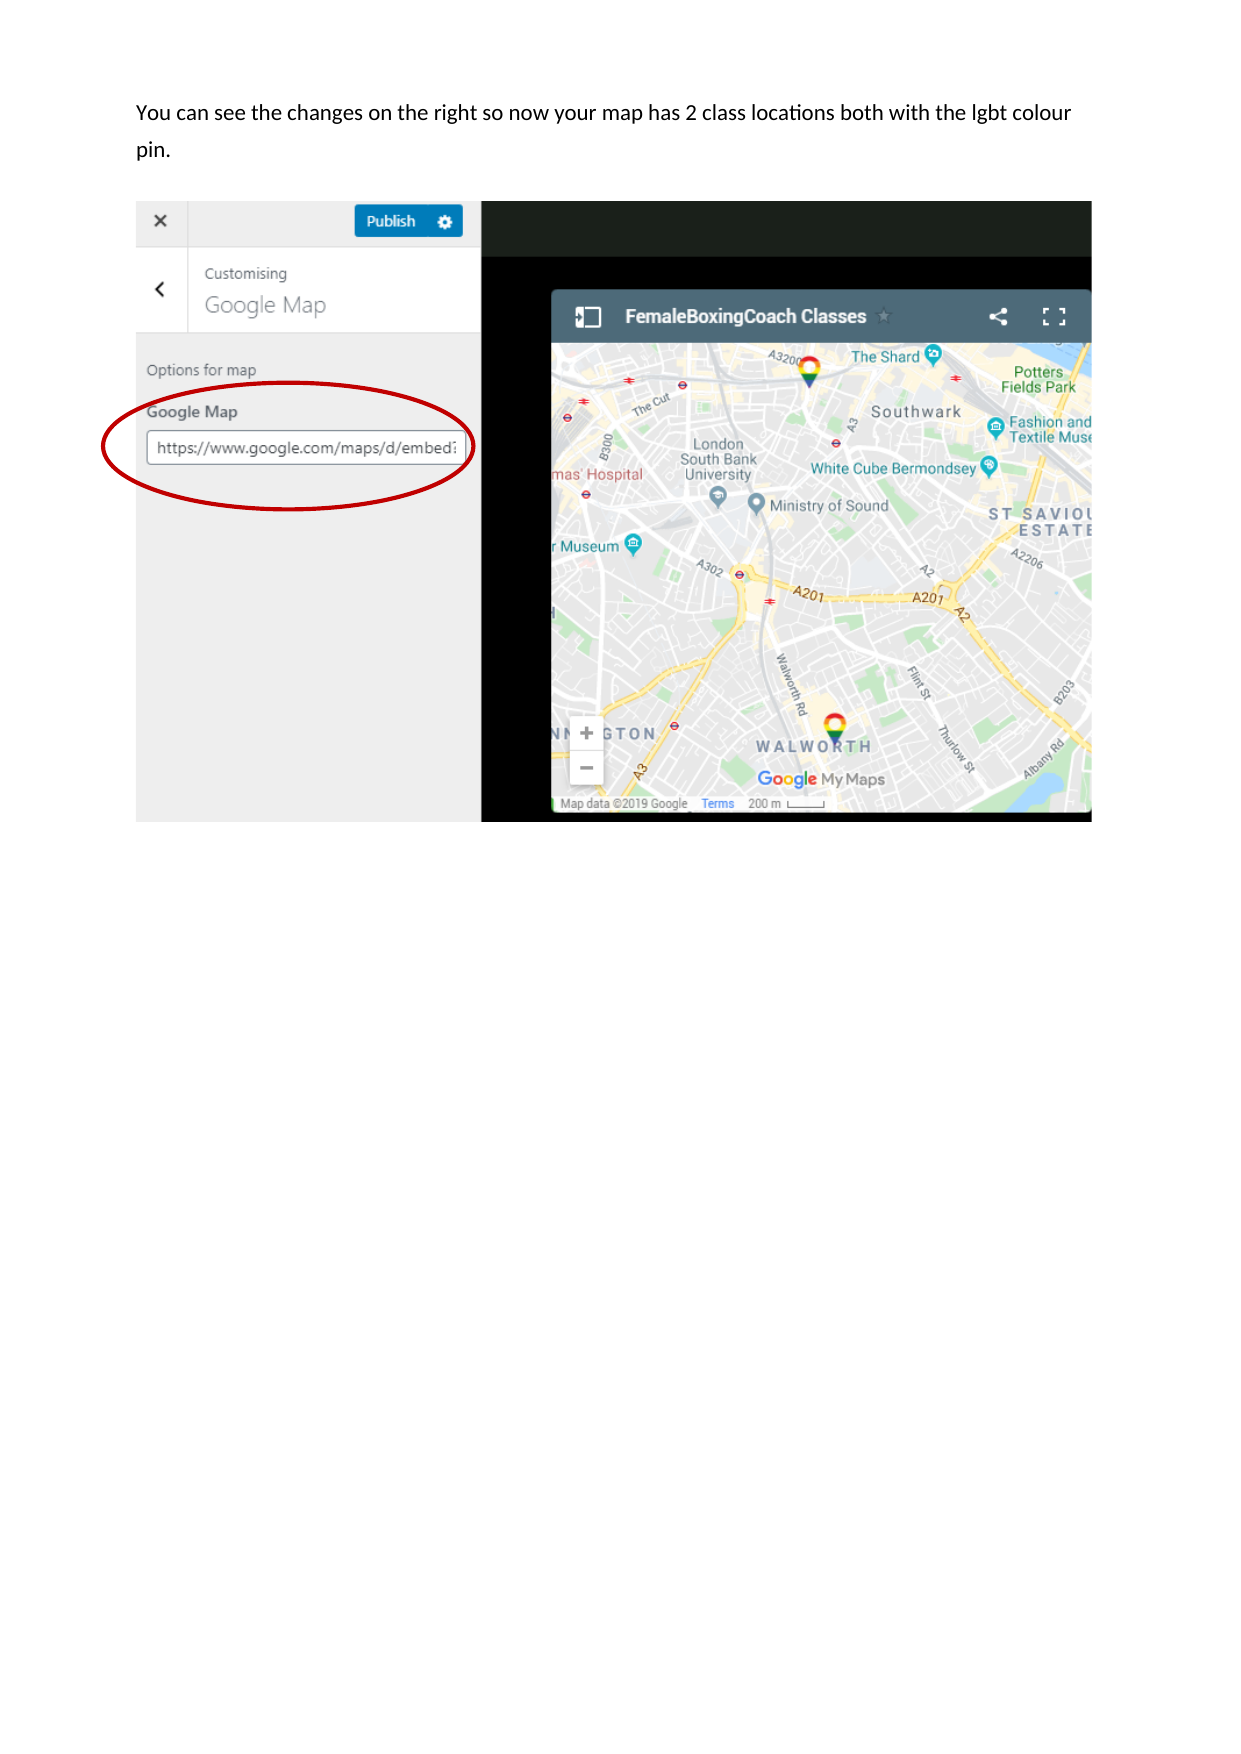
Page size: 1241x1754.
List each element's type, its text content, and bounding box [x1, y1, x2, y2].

text You can see the changes on the right so now your map has 2 class locations both with the lgbt colour pin. [136, 89, 1104, 164]
picture [135, 385, 471, 507]
picture [135, 201, 1092, 822]
